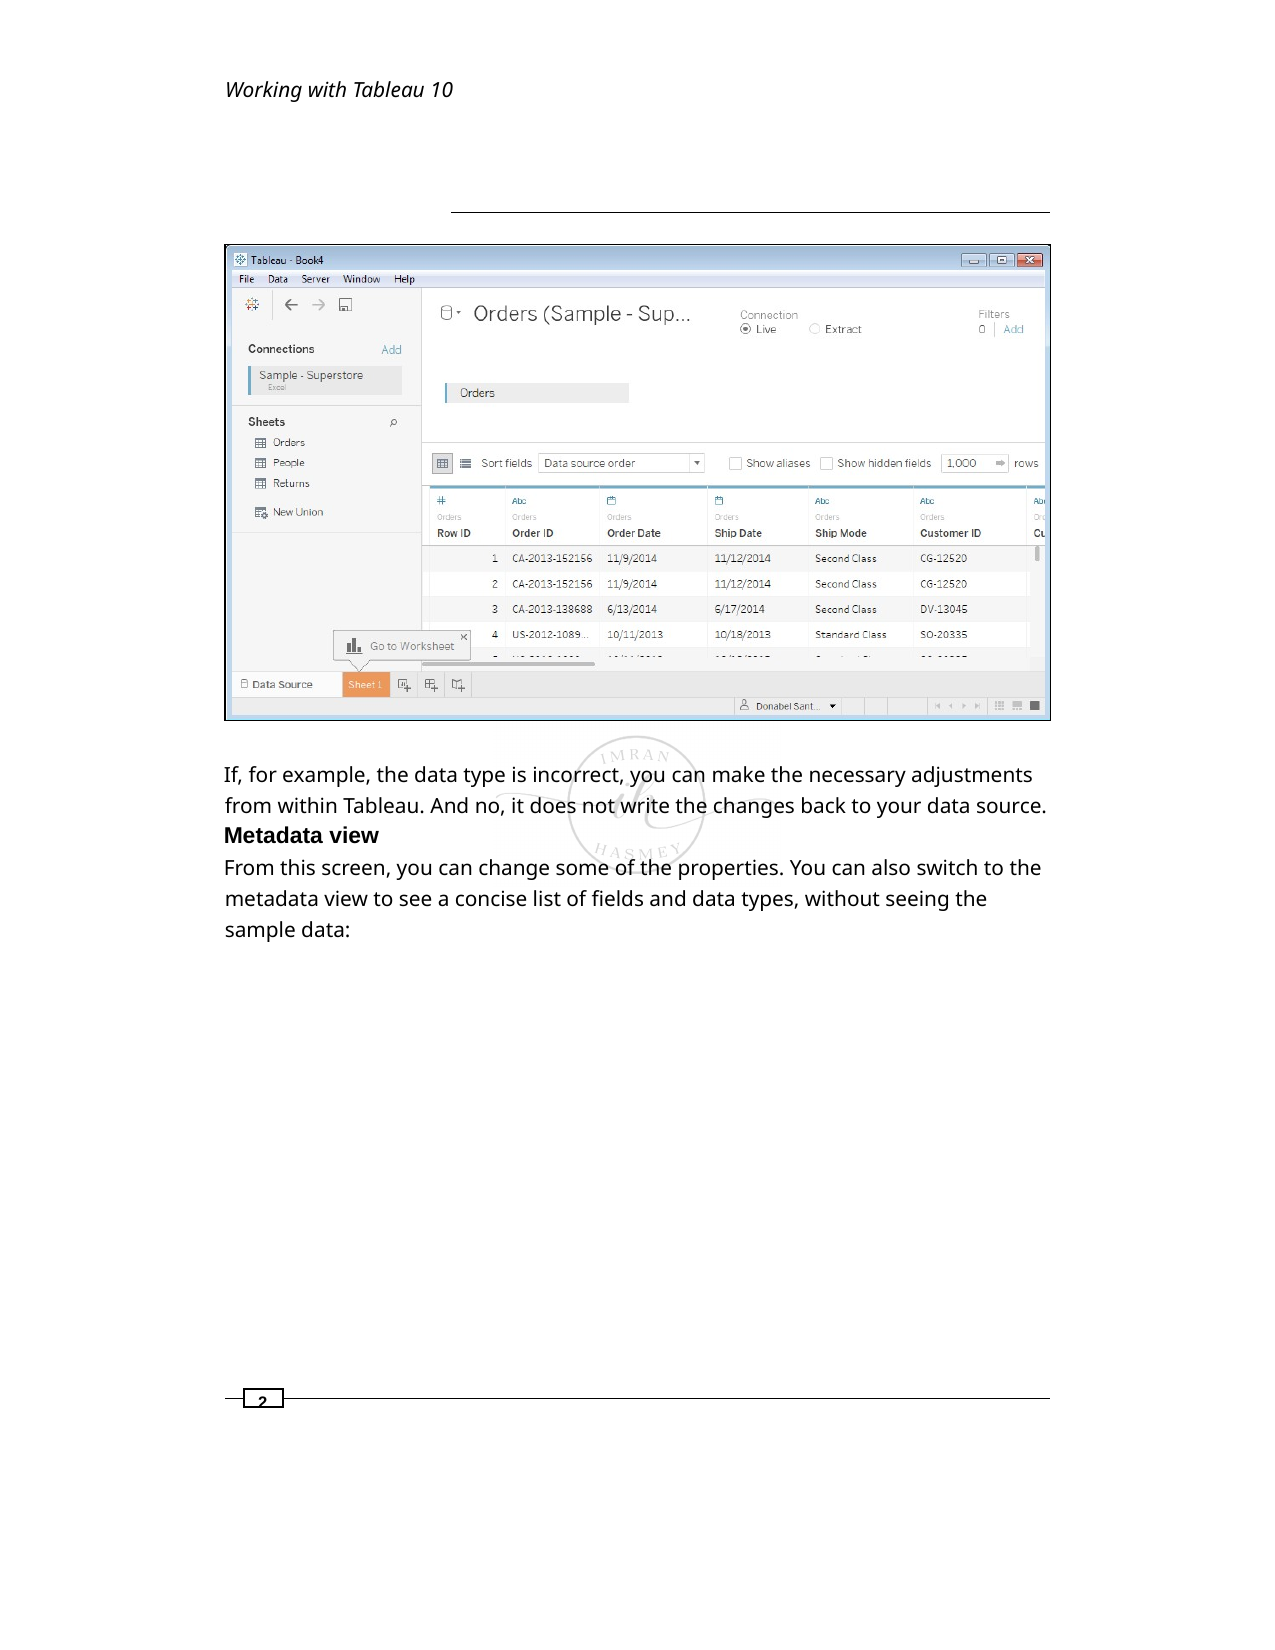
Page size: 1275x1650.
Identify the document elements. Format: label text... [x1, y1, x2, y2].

text From this screen, you can change some of the properties. You can also switch to the metadata view to see a concise list of fields and data types, without seeing the sample data: [223, 853, 1049, 944]
picture [226, 245, 1050, 720]
text If, for example, the data type is incorrect, you can make the necessary adjustments from within Tableau. And no, it does not write the changes back to your data source. [223, 760, 1049, 820]
subtitle Metadata view [223, 822, 1050, 849]
